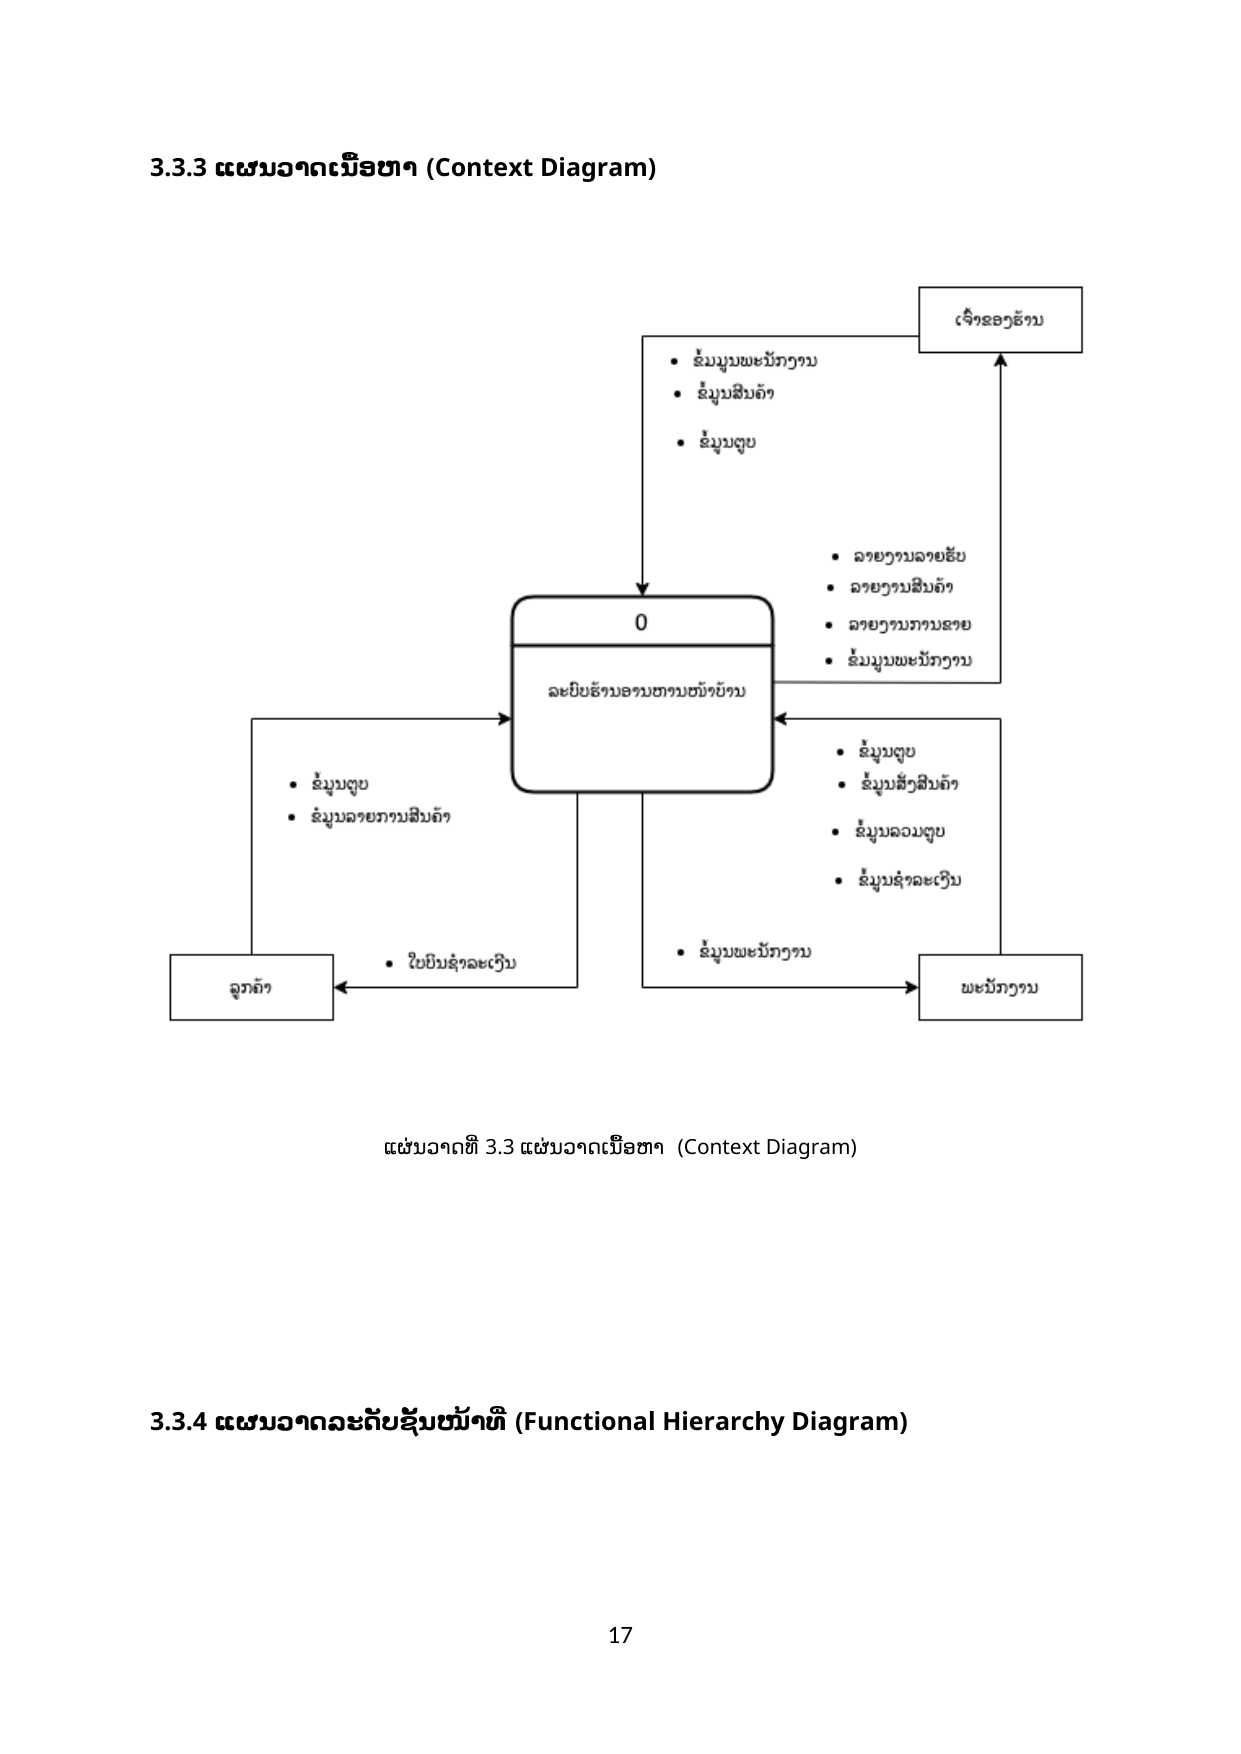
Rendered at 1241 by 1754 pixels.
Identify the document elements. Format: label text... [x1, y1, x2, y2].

text ແຜ່ນວາດທີ່ 3.3 ແຜ່ນວາດເນື້ອຫາ (Context Diagram) [150, 1132, 1090, 1161]
subtitle 3.3.4 ແຜນວາດລະດັບຊັ້ນໜ້າທີ່ (Functional Hierarchy Diagram) [150, 1403, 1090, 1437]
subtitle 3.3.3 ແຜນວາດເນື້ອຫາ (Context Diagram) [150, 150, 1090, 184]
picture [121, 238, 1130, 1067]
